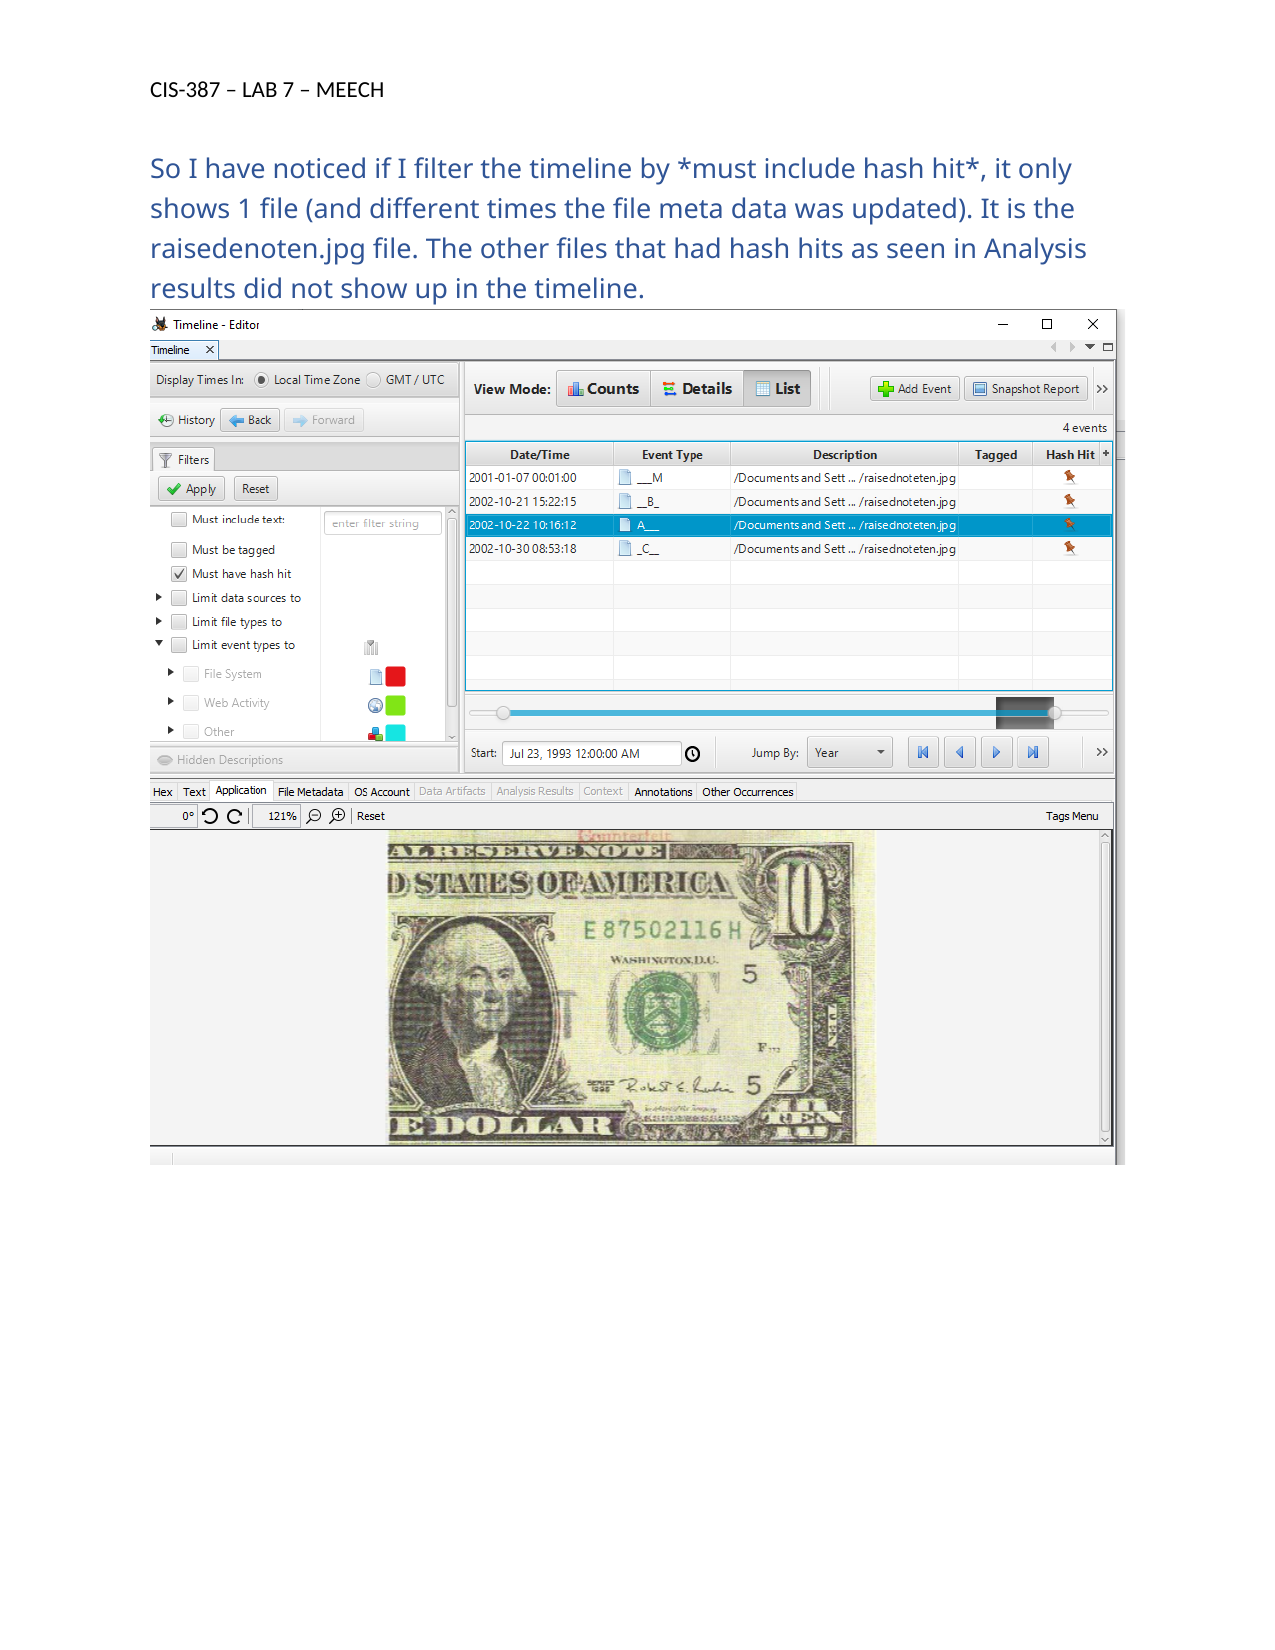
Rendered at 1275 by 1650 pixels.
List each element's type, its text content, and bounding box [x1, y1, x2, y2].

picture [150, 309, 1125, 1165]
subtitle So I have noticed if I filter the timeline by *must include hash hit*, it only shows 1 file (and different times the file meta data was updated). It is the raisedenoten.jpg file. The other files that had hash hits as seen in Analysis results did not show up in the timeline. [150, 150, 1125, 306]
